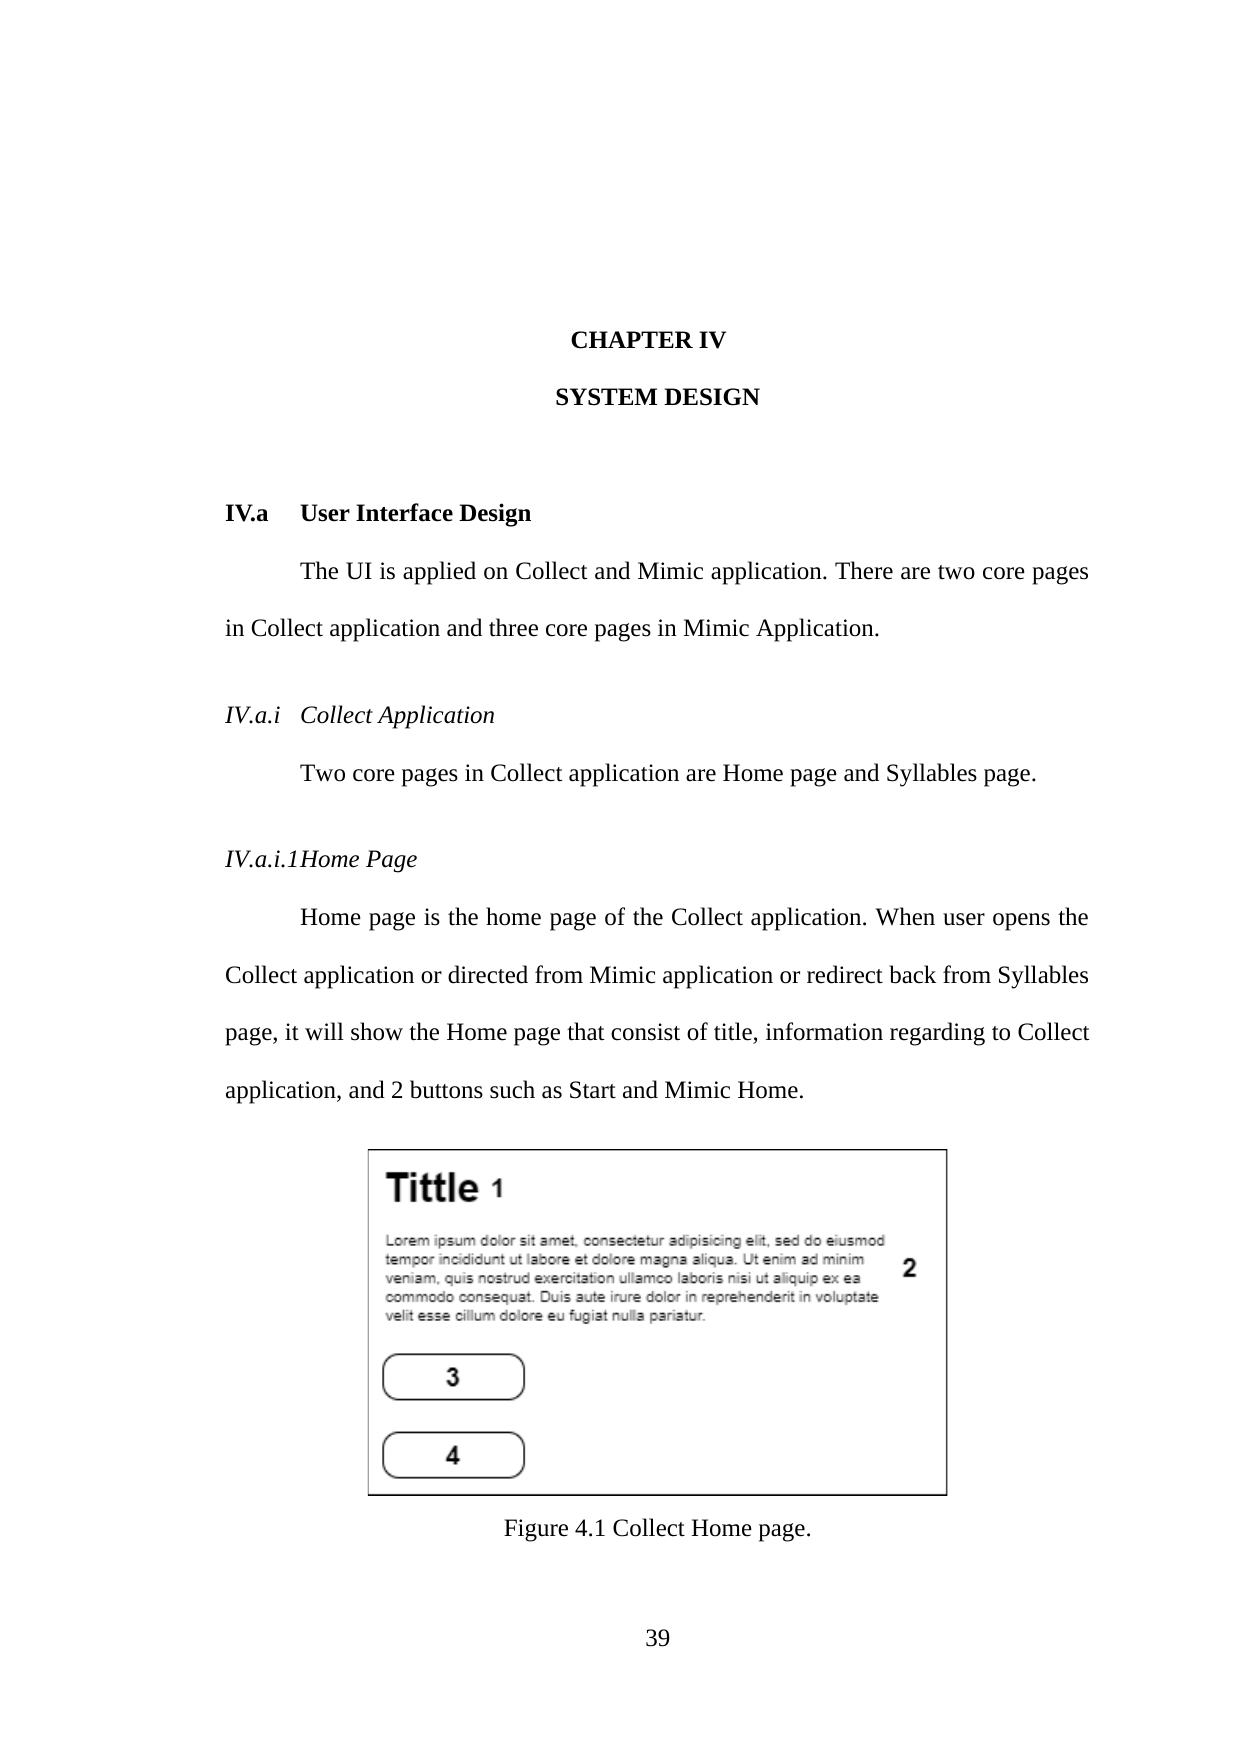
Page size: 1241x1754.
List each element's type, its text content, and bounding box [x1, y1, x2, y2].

subtitle Collect Application [225, 700, 1090, 729]
text Two core pages in Collect application are Home page and Syllables page. [225, 758, 1090, 787]
text Home page is the home page of the Collect application. When user opens the Collect application or directed from Mimic application or redirect back from Syllables page, it will show the Home page that consist of title, information regarding to Collect application, and 2 buttons such as Start and Mimic Home. [225, 902, 1090, 1104]
subtitle Home Page [225, 844, 1090, 873]
subtitle User Interface Design [225, 498, 1090, 527]
text Figure 4.1 Collect Home page. [225, 1513, 1090, 1541]
text The UI is applied on Collect and Mimic application. There are two core pages in Collect application and three core pages in Mimic Application. [225, 556, 1090, 642]
subtitle SYSTEM DESIGN [225, 325, 1090, 411]
